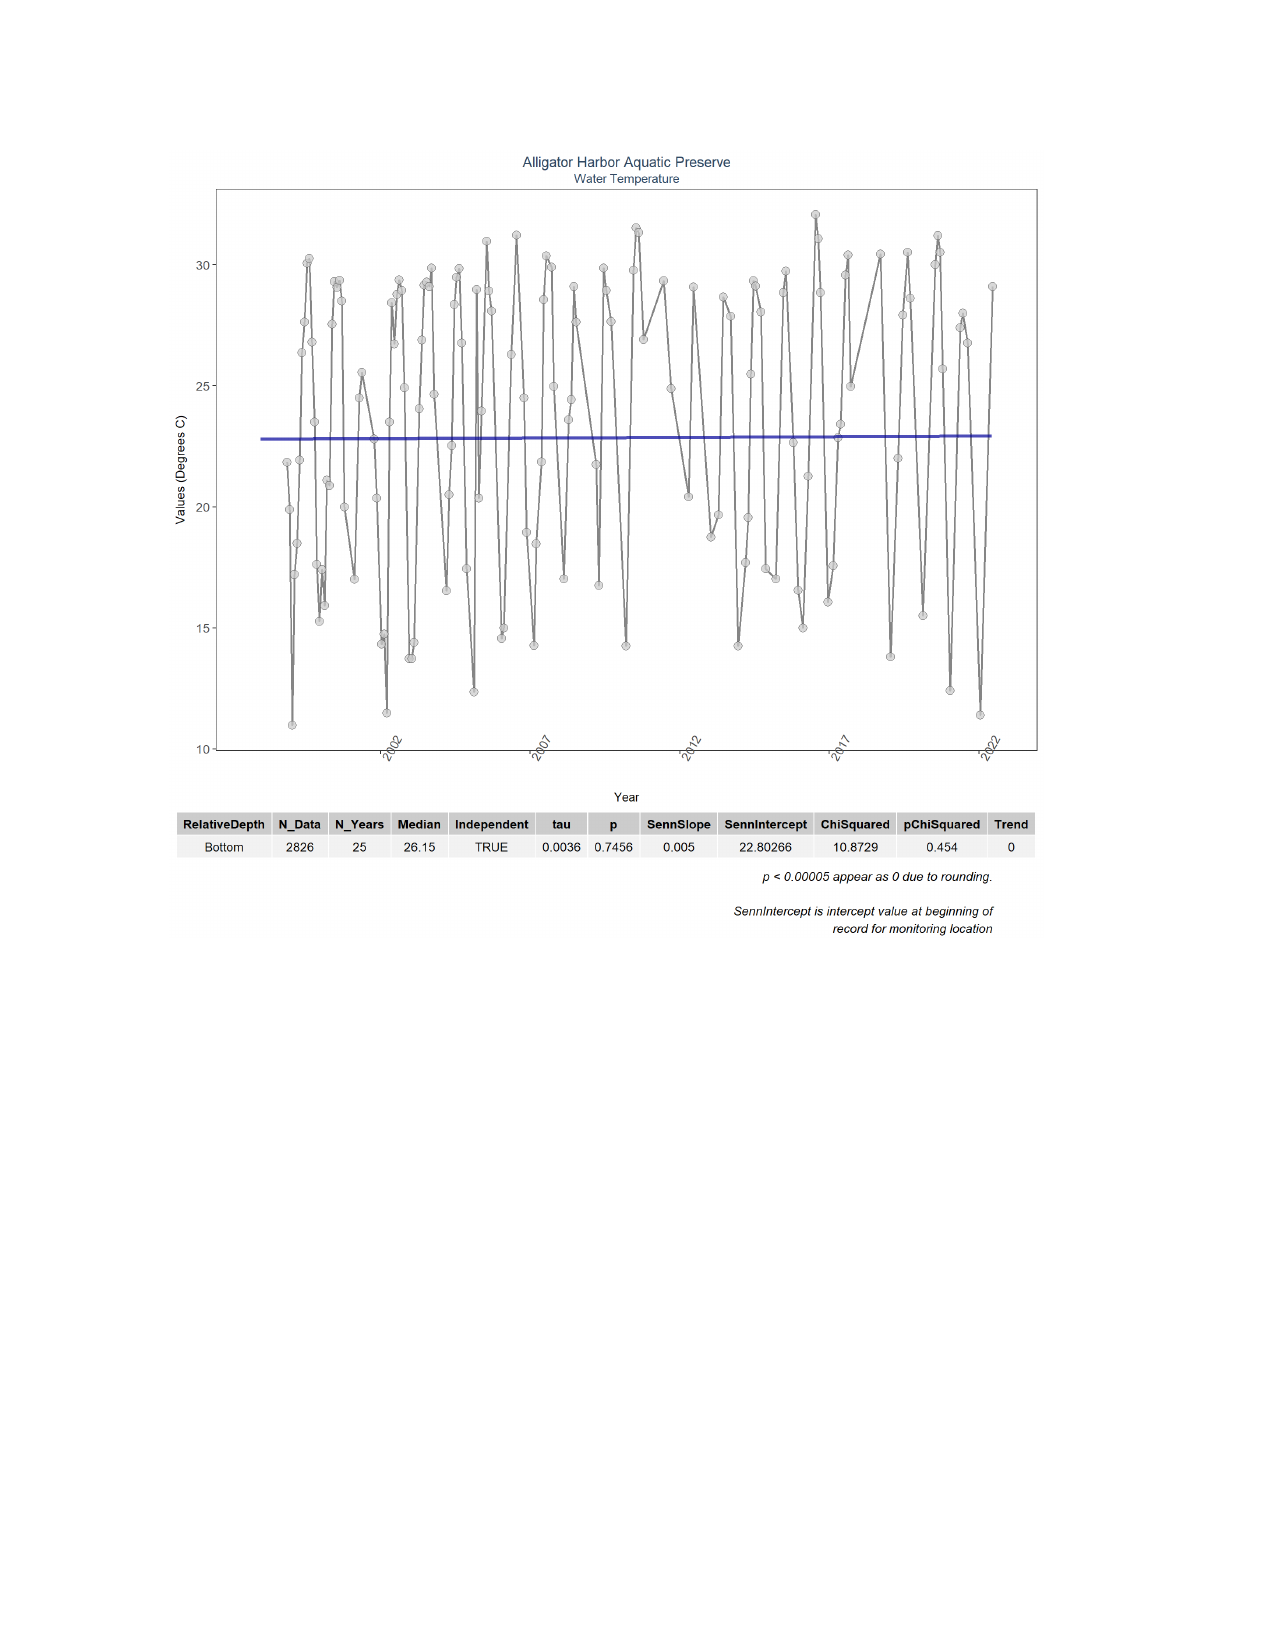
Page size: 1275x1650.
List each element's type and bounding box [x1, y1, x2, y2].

picture [168, 150, 1044, 938]
